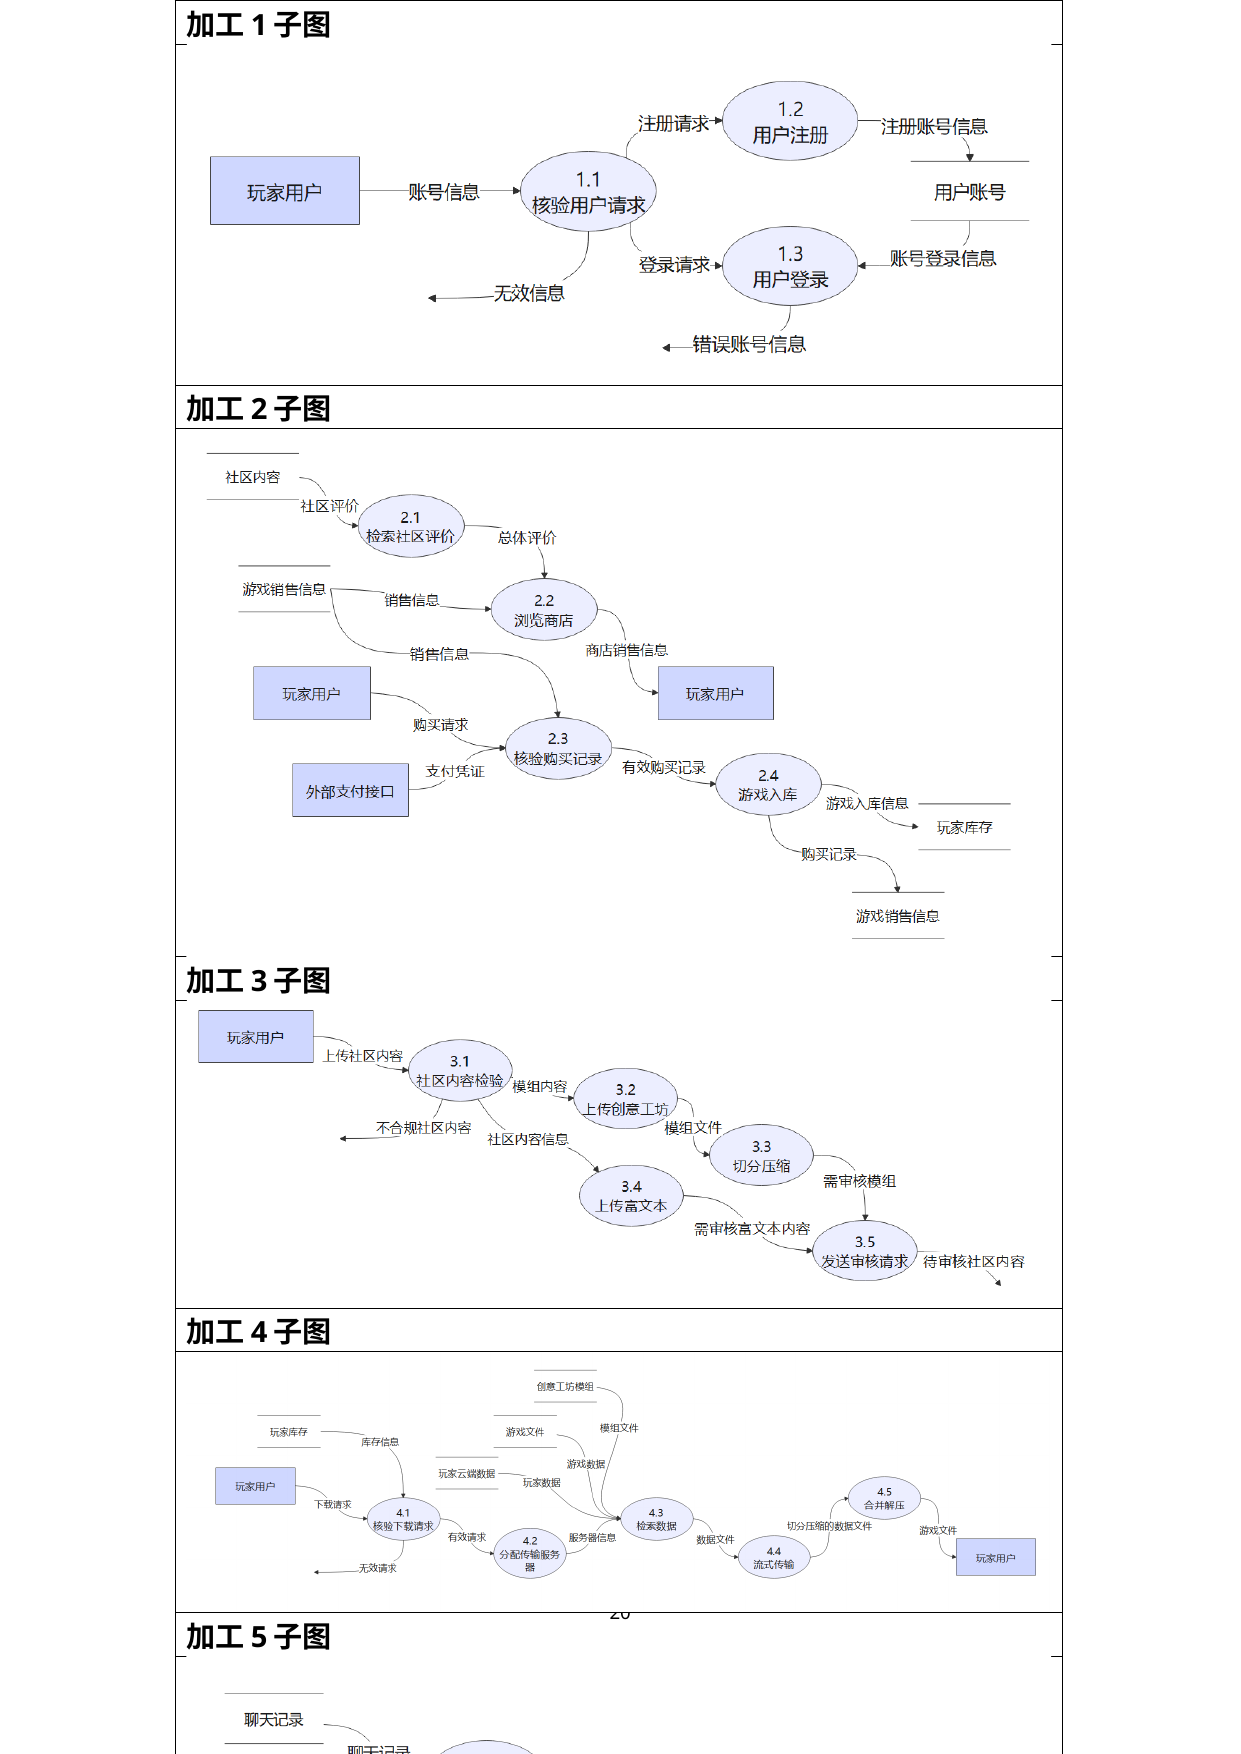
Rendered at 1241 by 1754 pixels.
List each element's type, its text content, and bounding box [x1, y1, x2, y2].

table_cell [176, 429, 186, 956]
table_cell 加工3子图 [176, 957, 1062, 999]
table_cell 加工4子图 [176, 1309, 1062, 1351]
table_cell [176, 1001, 186, 1308]
table_cell 加工2子图 [176, 386, 1062, 428]
table_cell [176, 1657, 186, 1754]
table_cell [1050, 1352, 1062, 1612]
table_cell [1052, 429, 1062, 956]
picture [186, 429, 1052, 957]
picture [186, 1656, 1052, 1754]
table_cell [1052, 1001, 1062, 1308]
table_cell [1052, 45, 1062, 385]
table_header 加工1子图 [176, 1, 1062, 43]
picture [186, 1000, 1052, 1308]
table_cell [1052, 1657, 1062, 1754]
picture [186, 1352, 1050, 1612]
table_cell 加工5子图 [176, 1613, 1062, 1656]
table_cell [176, 1352, 186, 1612]
table_cell [176, 45, 186, 385]
picture [186, 44, 1052, 385]
